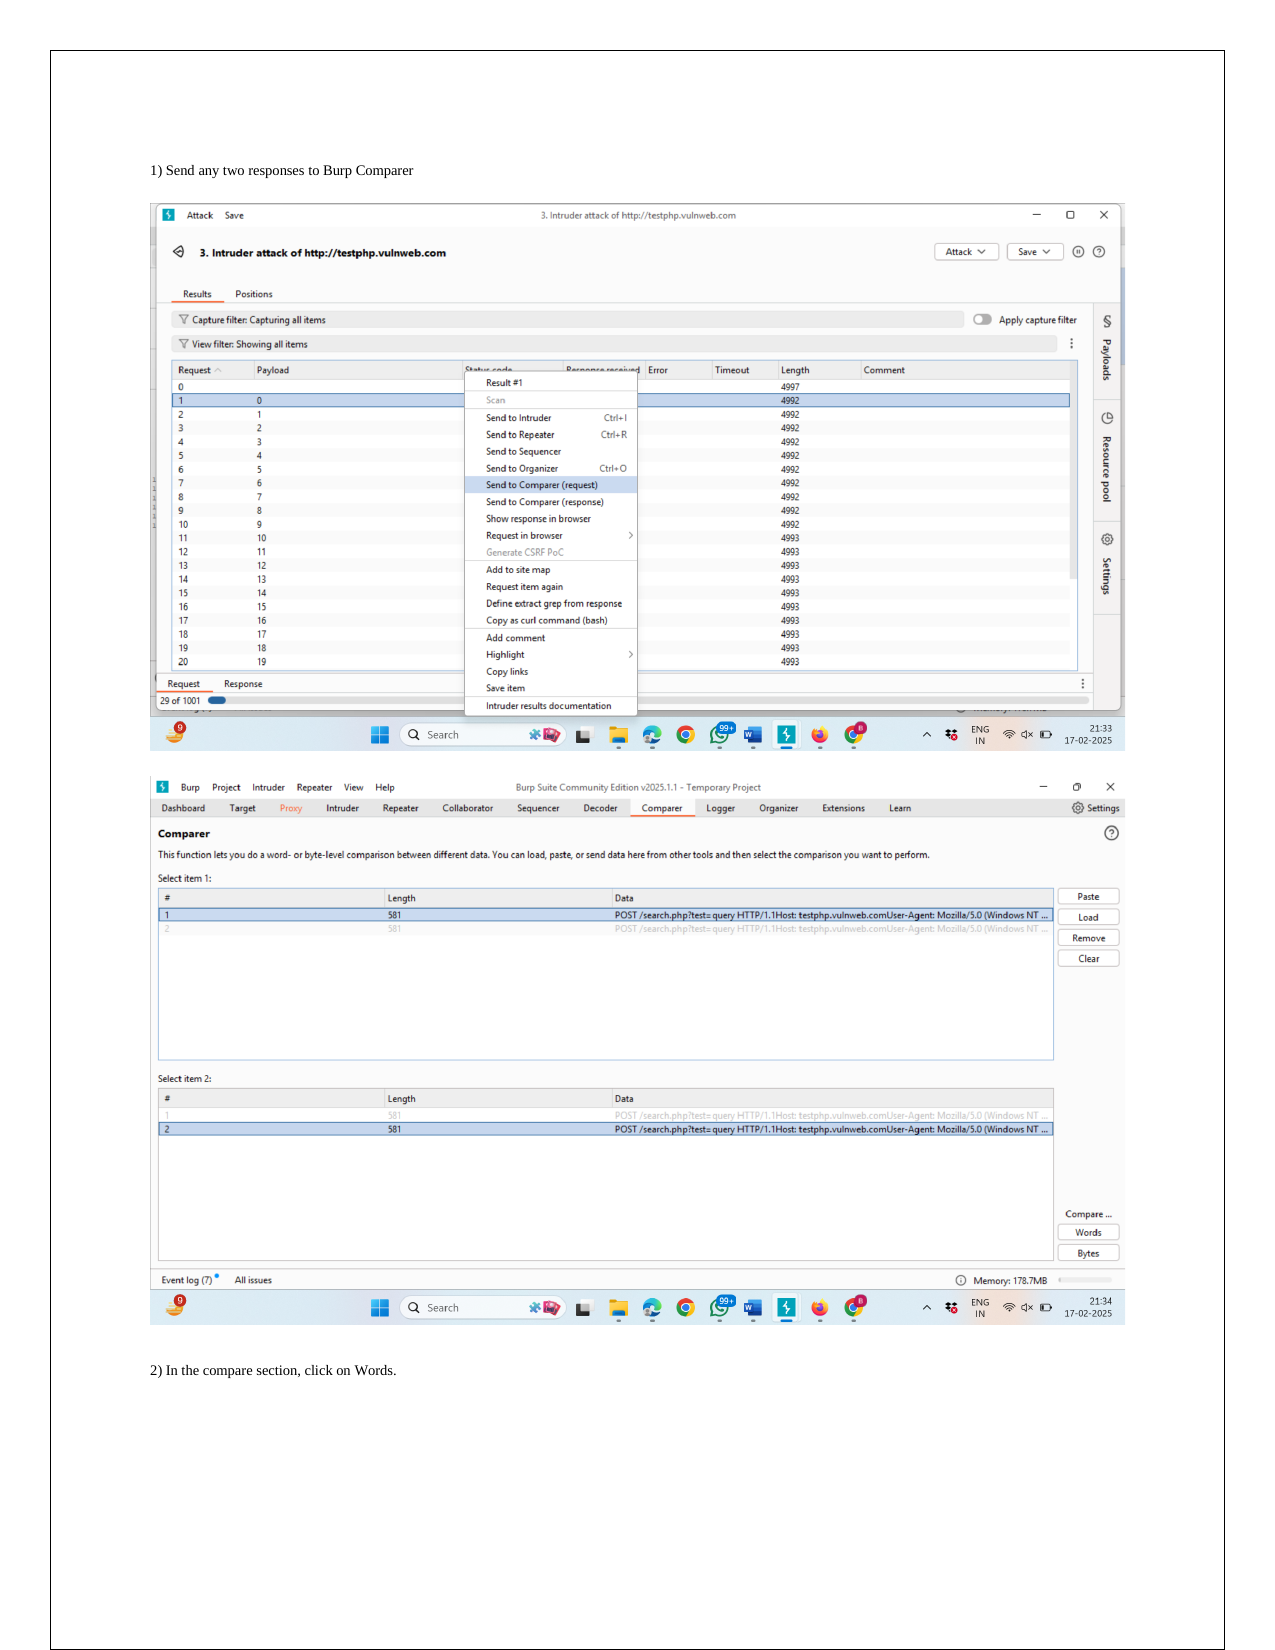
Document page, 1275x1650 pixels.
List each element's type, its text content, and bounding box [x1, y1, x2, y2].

picture [150, 203, 1125, 751]
text 2) In the compare section, click on Words. [150, 1349, 1125, 1378]
picture [150, 776, 1125, 1325]
text 1) Send any two responses to Burp Comparer [150, 150, 1125, 179]
